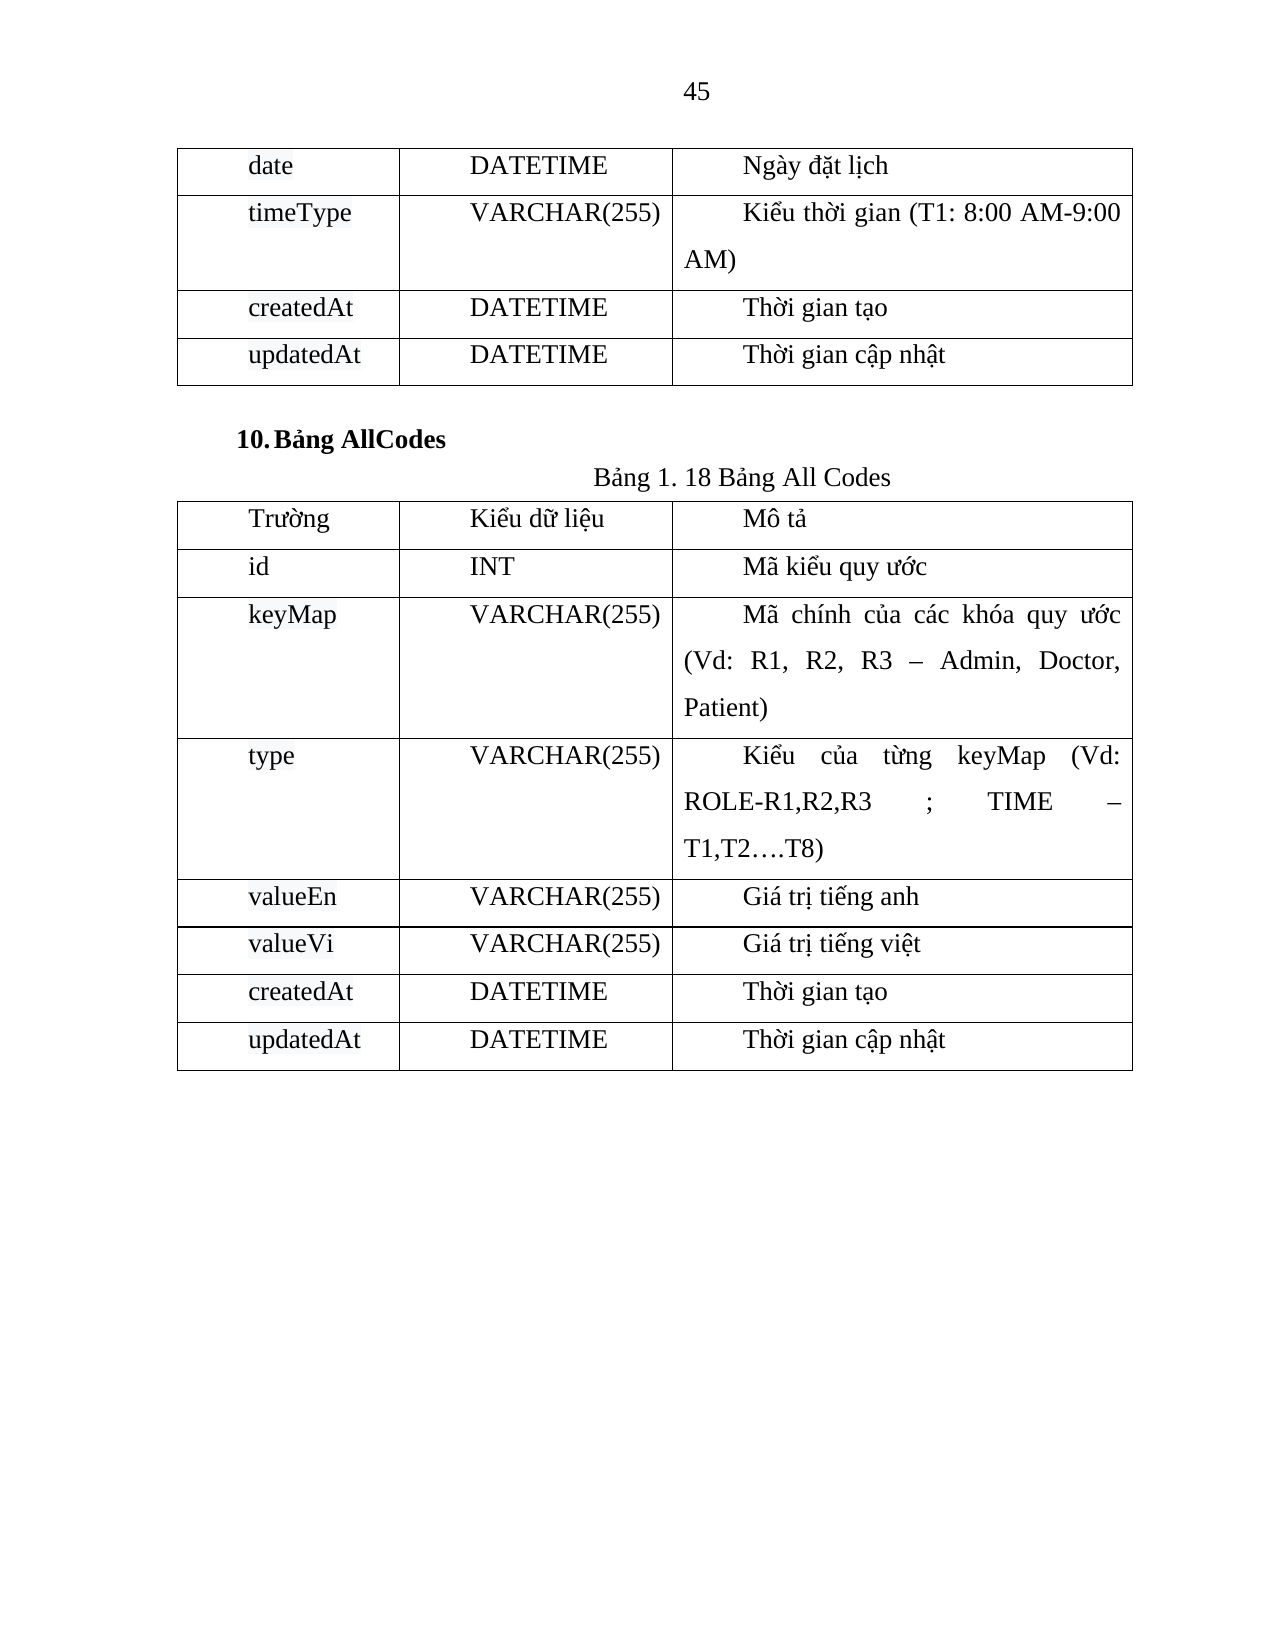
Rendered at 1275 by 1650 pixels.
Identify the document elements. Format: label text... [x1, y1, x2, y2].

table_cell type [178, 739, 399, 879]
table_cell Mã kiểu quy ước [673, 550, 1132, 597]
table_cell keyMap [178, 598, 399, 738]
table_cell createdAt [178, 291, 399, 337]
table_cell updatedAt [178, 339, 399, 385]
table_cell DATETIME [400, 149, 672, 195]
table_cell Ngày đặt lịch [673, 149, 1132, 195]
table_cell VARCHAR(255) [400, 928, 672, 974]
table_cell VARCHAR(255) [400, 880, 672, 926]
table_cell DATETIME [400, 339, 672, 385]
table_header Trường [178, 502, 399, 549]
table_cell Thời gian cập nhật [673, 339, 1132, 385]
table_cell Kiểu thời gian (T1: 8:00 AM-9:00 AM) [673, 196, 1132, 290]
table_cell valueVi [178, 928, 399, 974]
table_cell Giá trị tiếng việt [673, 928, 1132, 974]
table_cell Thời gian cập nhật [673, 1023, 1132, 1069]
table_cell VARCHAR(255) [400, 196, 672, 290]
table_cell DATETIME [400, 975, 672, 1022]
table_cell DATETIME [400, 1023, 672, 1069]
table_cell createdAt [178, 975, 399, 1022]
table_header Mô tả [673, 502, 1132, 549]
table_cell VARCHAR(255) [400, 739, 672, 879]
table_cell Giá trị tiếng anh [673, 880, 1132, 926]
table_cell id [178, 550, 399, 597]
subtitle Bảng AllCodes [236, 423, 1157, 455]
table_cell updatedAt [178, 1023, 399, 1069]
table_cell timeType [178, 196, 399, 290]
table_cell Thời gian tạo [673, 975, 1132, 1022]
table_cell INT [400, 550, 672, 597]
table_cell valueEn [178, 880, 399, 926]
table_cell Thời gian tạo [673, 291, 1132, 337]
table_cell VARCHAR(255) [400, 598, 672, 738]
text Bảng 1. 18 Bảng All Codes [252, 461, 1157, 492]
table_header Kiểu dữ liệu [400, 502, 672, 549]
table_cell date [178, 149, 399, 195]
table_cell Kiểu của từng keyMap (Vd: ROLE-R1,R2,R3 ; TIME – T1,T2….T8) [673, 739, 1132, 879]
table_cell Mã chính của các khóa quy ước (Vd: R1, R2, R3 – Admin, Doctor, Patient) [673, 598, 1132, 738]
table_cell DATETIME [400, 291, 672, 337]
